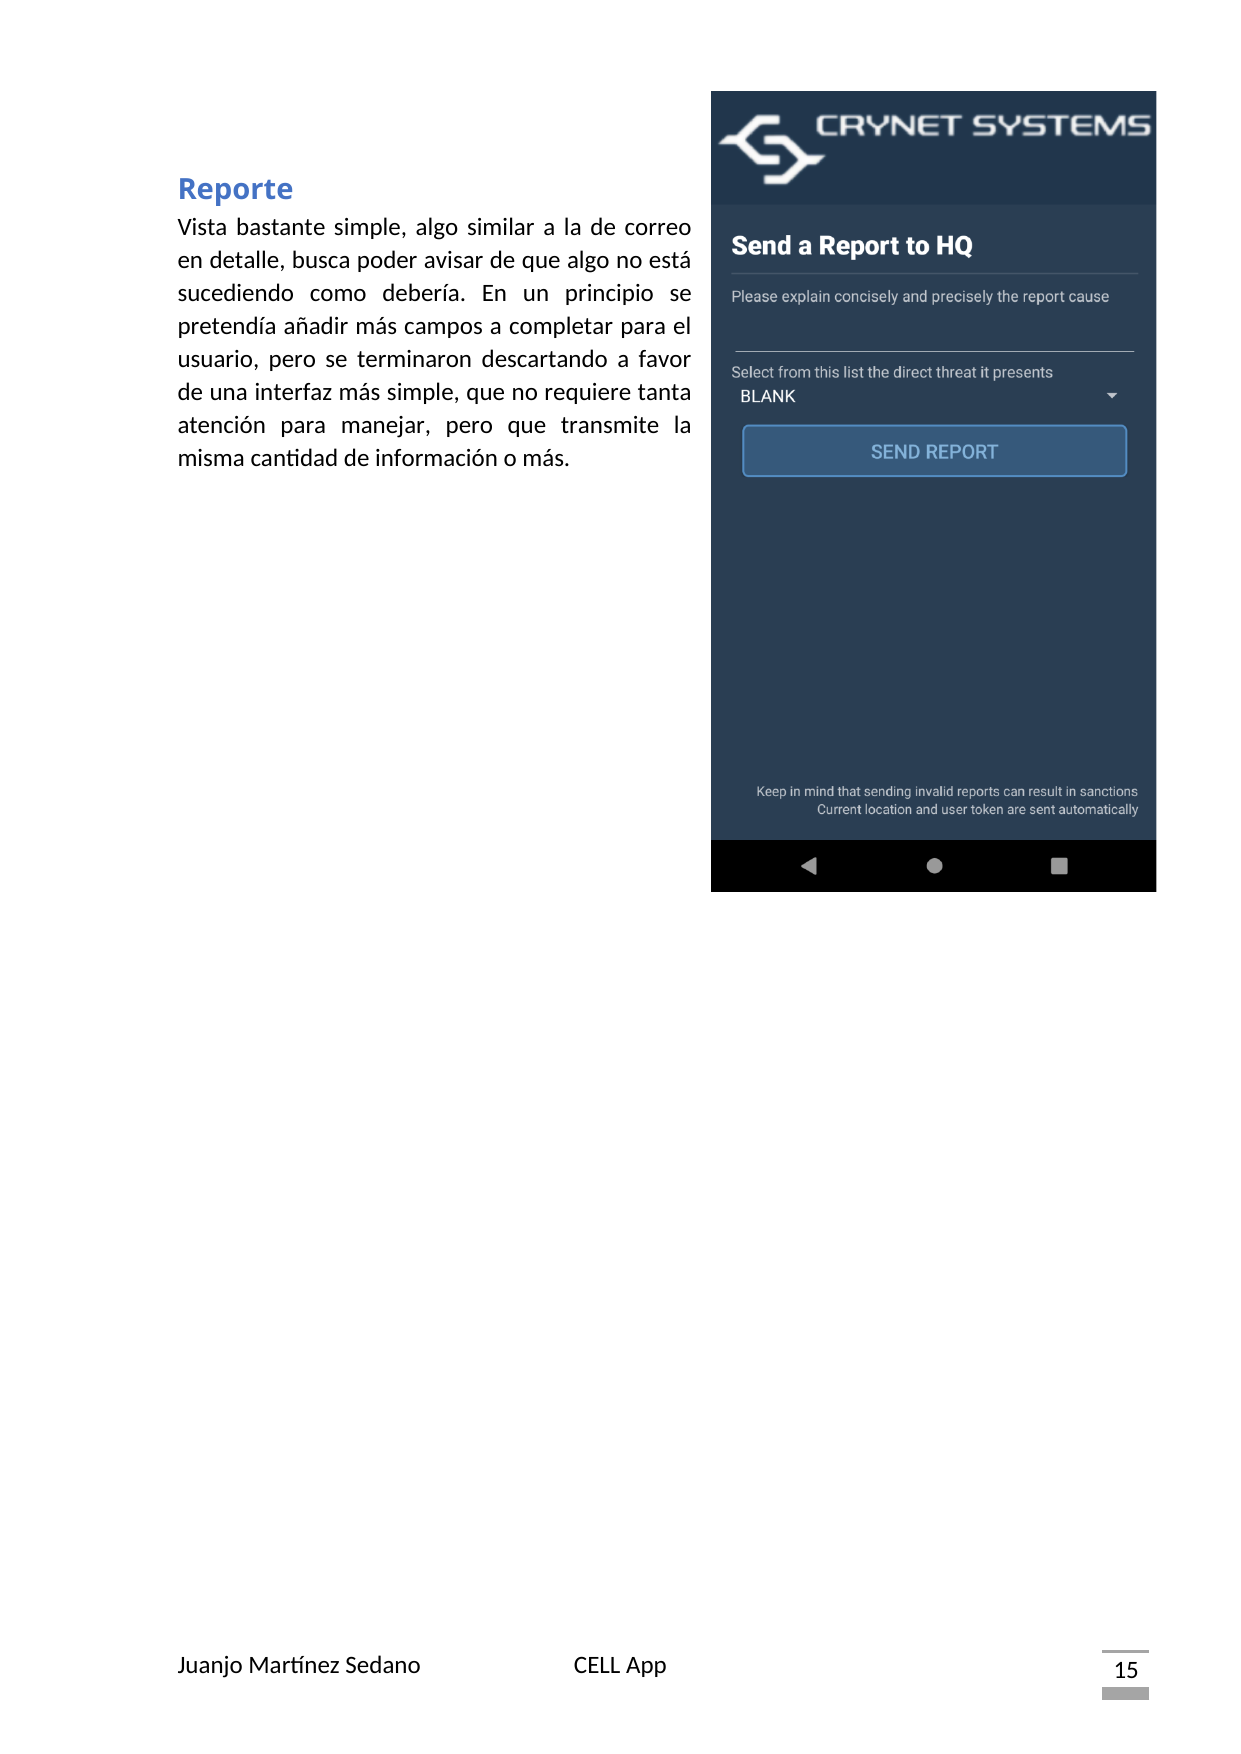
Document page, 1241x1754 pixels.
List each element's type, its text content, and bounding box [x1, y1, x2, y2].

subtitle Reporte [177, 168, 709, 208]
picture [709, 91, 1157, 889]
text Vista bastante simple, algo similar a la de correo en detalle, busca poder avisar de que algo no está sucediendo como debería. En un principio se pretendía añadir más campos a completar para el usuario, pero se terminaron descartando a favor de una interfaz más simple, que no requiere tanta atención para manejar, pero que transmite la misma cantidad de información o más. [177, 211, 709, 472]
